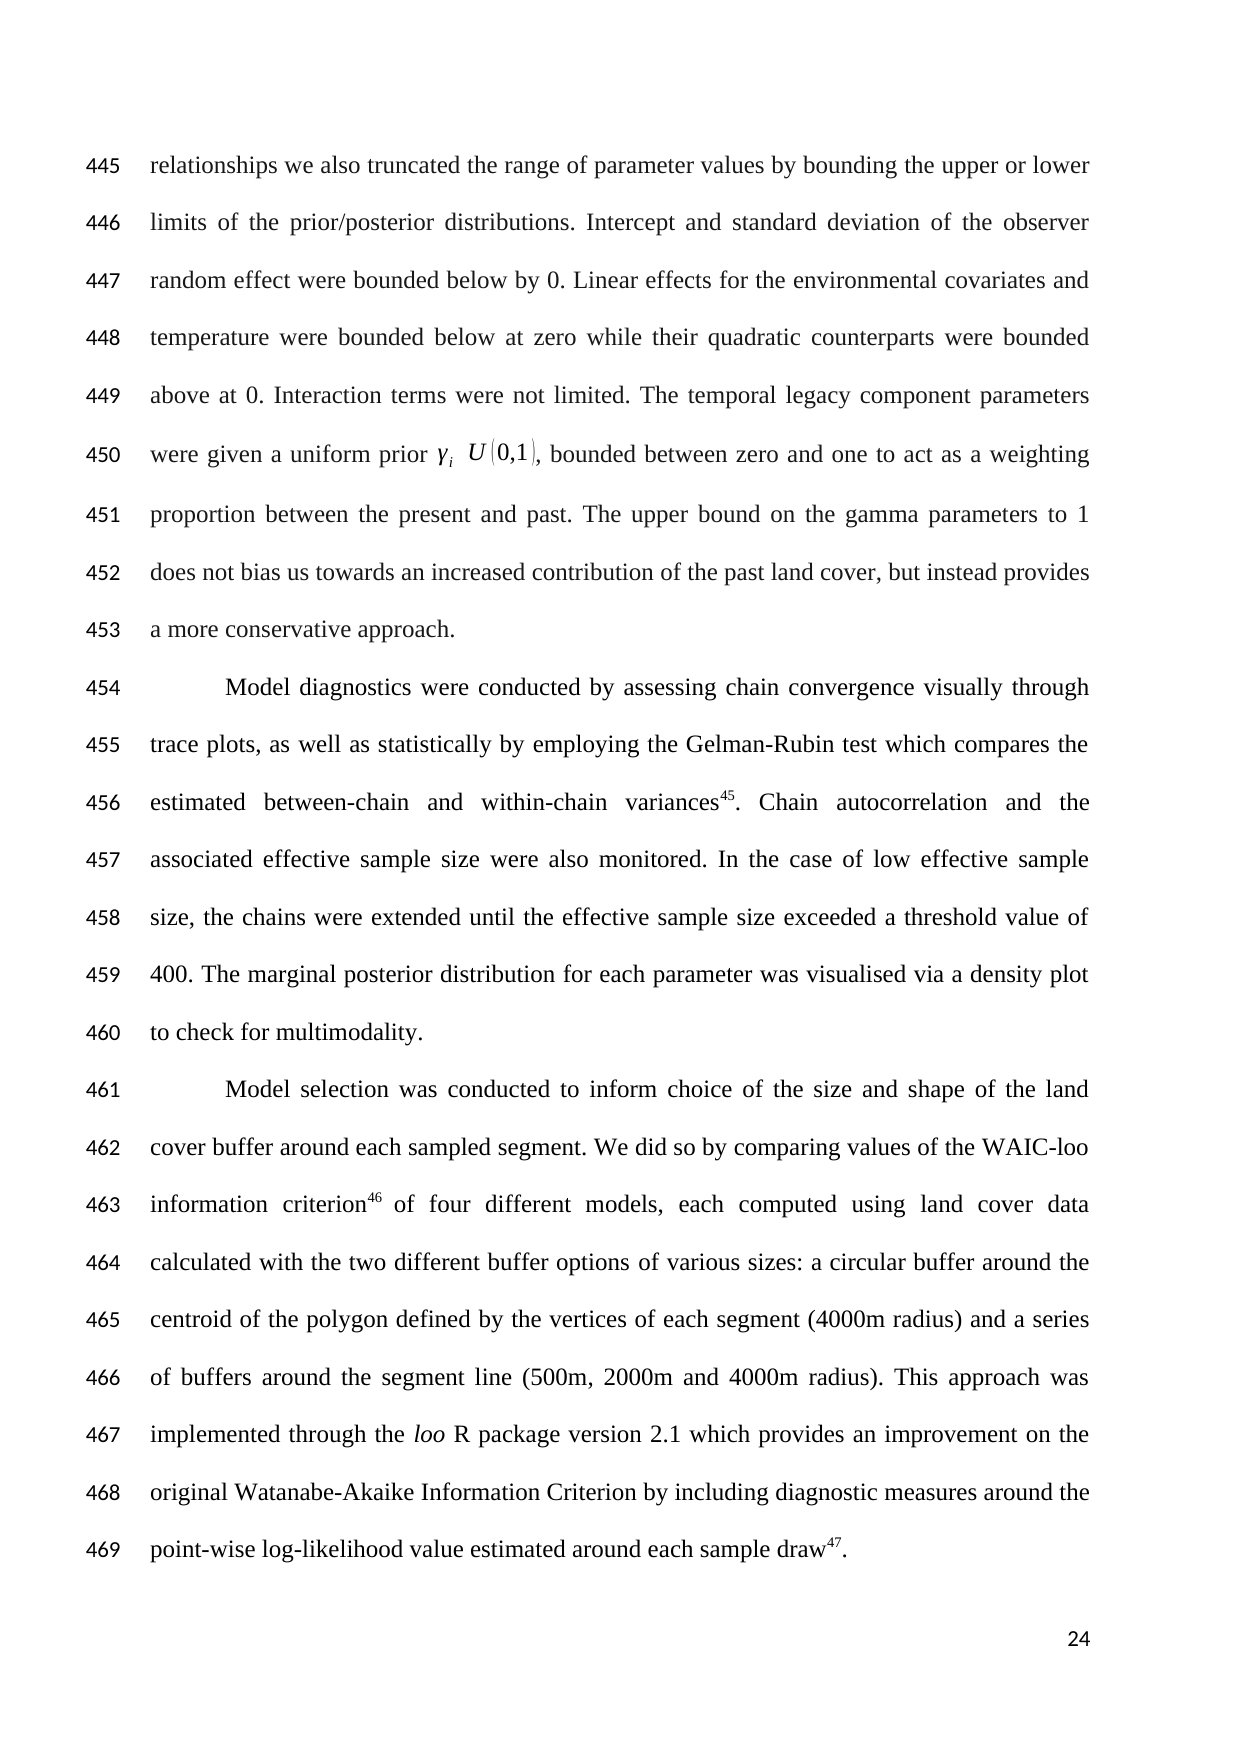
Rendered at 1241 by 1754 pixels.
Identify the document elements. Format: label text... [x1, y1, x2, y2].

text Model diagnostics were conducted by assessing chain convergence visually through trace plots, as well as statistically by employing the Gelman-Rubin test which compares the estimated between-chain and within-chain variances45. Chain autocorrelation and the associated effective sample size were also monitored. In the case of low effective sample size, the chains were extended until the effective sample size exceeded a threshold value of 400. The marginal posterior distribution for each parameter was visualised via a density plot to check for multimodality. [150, 672, 1090, 1045]
text Model selection was conducted to inform choice of the size and shape of the land cover buffer around each sampled segment. We did so by comparing values of the WAIC-loo information criterion46 of four different models, each computed using land cover data calculated with the two different buffer options of various sizes: a circular buffer around the centroid of the polygon defined by the vertices of each segment (4000m radius) and a series of buffers around the segment line (500m, 2000m and 4000m radius). This approach was implemented through the loo R package version 2.1 which provides an improvement on the original Watanabe-Akaike Information Criterion by including diagnostic measures around the point-wise log-likelihood value estimated around each sample draw47. [150, 1074, 1090, 1563]
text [150, 150, 1090, 643]
